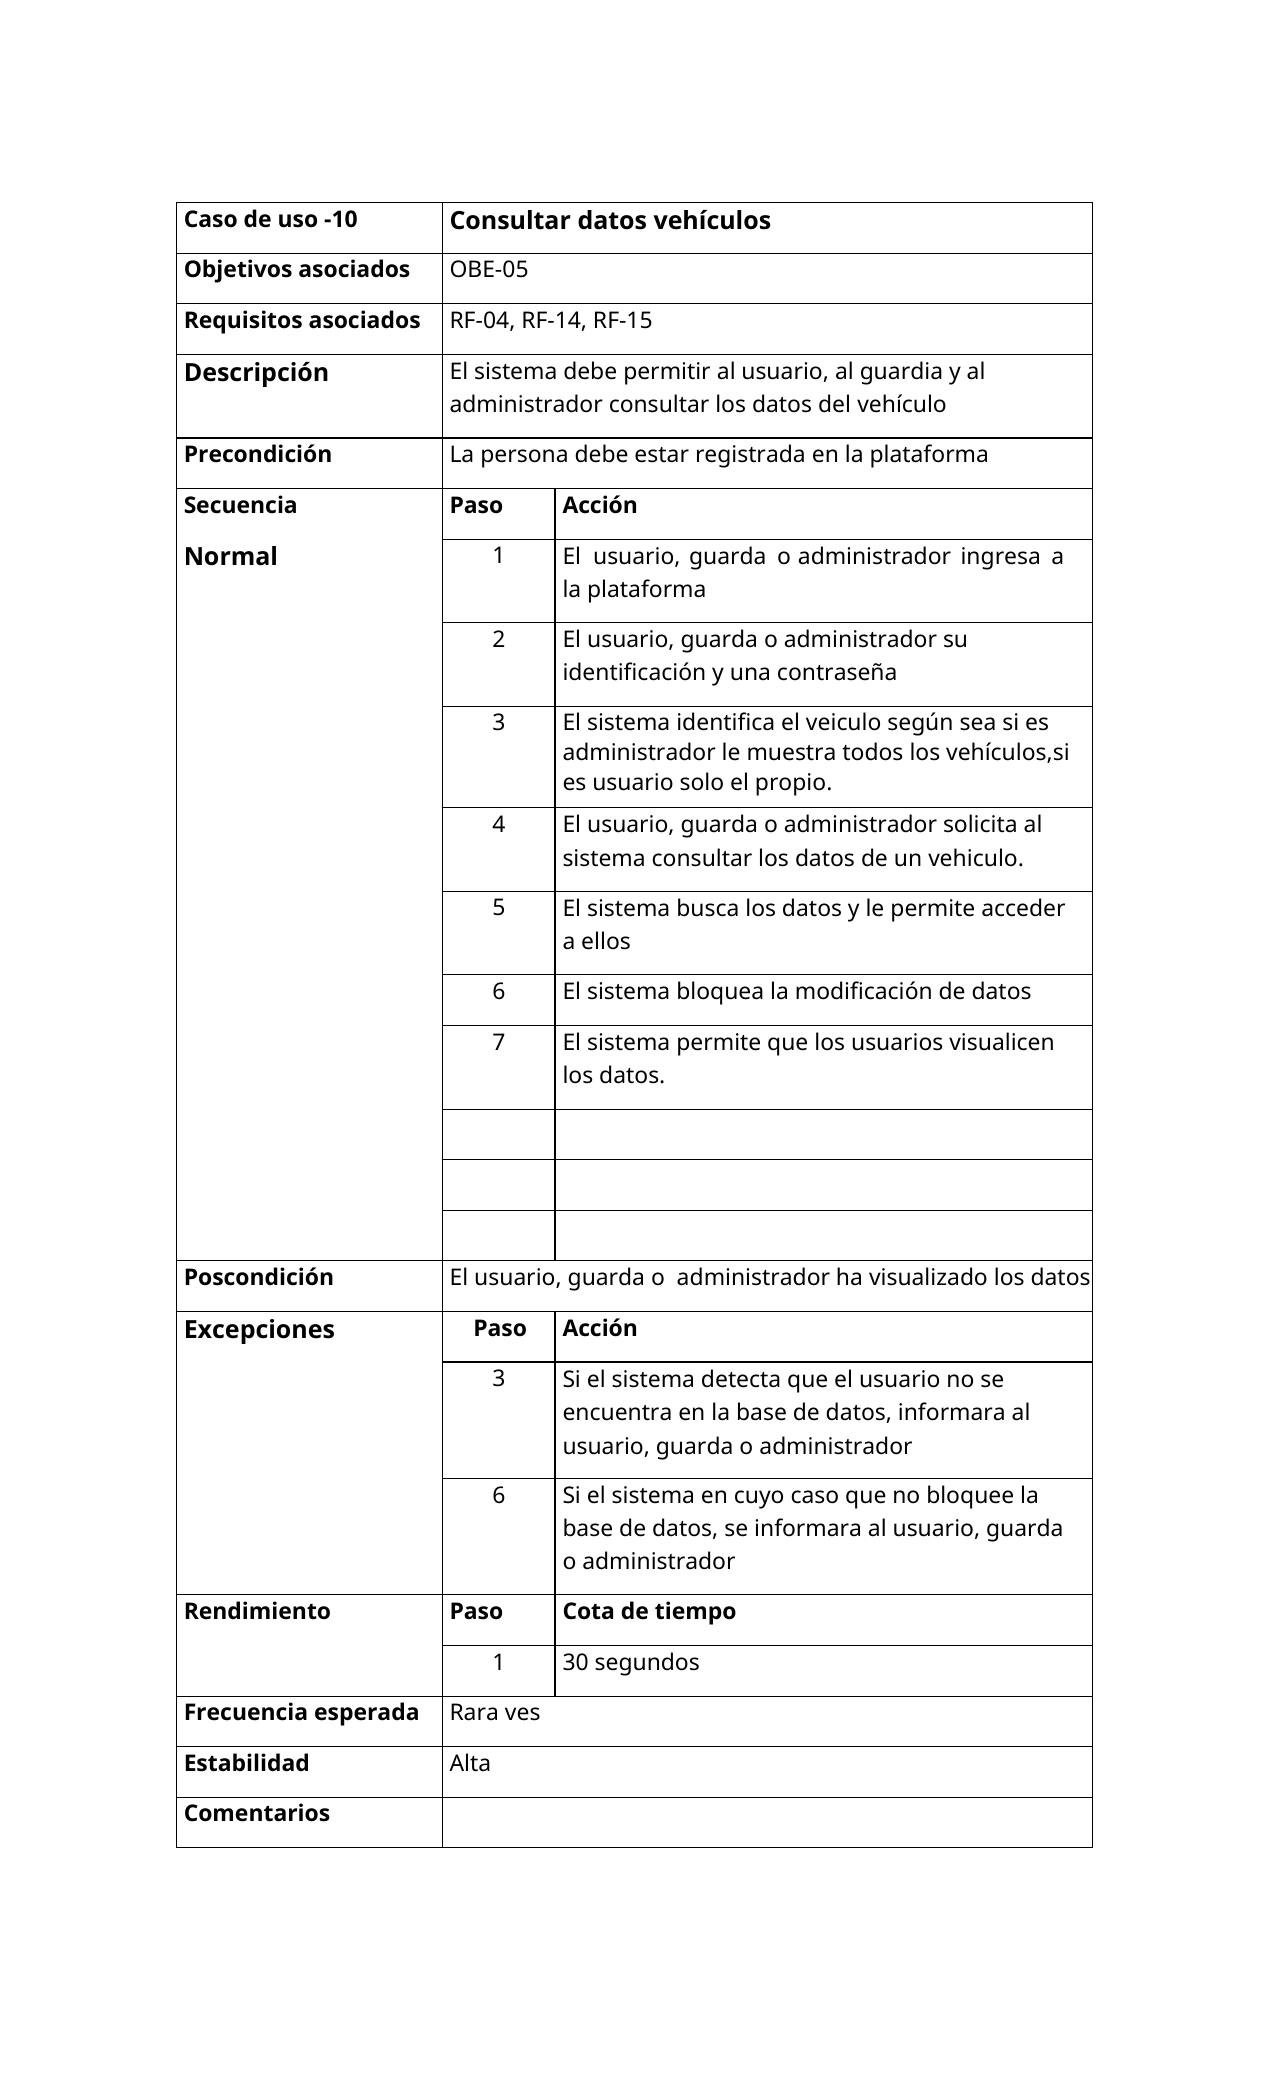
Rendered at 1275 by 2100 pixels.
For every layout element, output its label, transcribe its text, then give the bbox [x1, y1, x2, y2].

table_cell Poscondición [177, 1261, 442, 1311]
table_cell 3 [443, 1363, 554, 1478]
table_cell Rendimiento [177, 1595, 442, 1696]
table_cell [443, 1160, 554, 1210]
table_cell El usuario, guarda o administrador ingresa a la plataforma [556, 540, 1092, 622]
table_cell Paso [443, 1595, 554, 1645]
table_cell RF-04, RF-14, RF-15 [443, 304, 1092, 354]
table_cell Precondición [177, 439, 442, 488]
table_cell Acción [556, 489, 1092, 539]
table_cell OBE-05 [443, 254, 1092, 303]
table_cell Cota de tiempo [556, 1595, 1092, 1645]
table_cell 30 segundos [556, 1646, 1092, 1696]
table_cell Comentarios [177, 1798, 442, 1847]
table_cell Rara ves [443, 1697, 1092, 1746]
table_cell 4 [443, 808, 554, 891]
table_cell Objetivos asociados [177, 254, 442, 303]
table_header Consultar datos vehículos [443, 203, 1092, 253]
table_cell [443, 1211, 554, 1260]
table_cell Estabilidad [177, 1747, 442, 1797]
table_cell Paso [443, 489, 554, 539]
table_cell Secuencia Normal [177, 489, 442, 1260]
table_cell Acción [556, 1312, 1092, 1361]
table_cell 1 [443, 540, 554, 622]
table_cell El usuario, guarda o administrador su identificación y una contraseña [556, 623, 1092, 706]
table_cell [556, 1160, 1092, 1210]
table_cell El sistema busca los datos y le permite acceder a ellos [556, 892, 1092, 974]
table_cell Paso [443, 1312, 554, 1361]
table_cell Alta [443, 1747, 1092, 1797]
table_cell 2 [443, 623, 554, 706]
table_cell 7 [443, 1026, 554, 1108]
table_header Caso de uso -10 [177, 203, 442, 253]
table_cell El sistema permite que los usuarios visualicen los datos. [556, 1026, 1092, 1108]
table_cell 6 [443, 1479, 554, 1594]
table_cell 1 [443, 1646, 554, 1696]
table_cell 3 [443, 707, 554, 807]
table_cell Frecuencia esperada [177, 1697, 442, 1746]
table_cell El usuario, guarda o administrador ha visualizado los datos [443, 1261, 1092, 1311]
table_cell Si el sistema en cuyo caso que no bloquee la base de datos, se informara al usuario, guarda o administrador [556, 1479, 1092, 1594]
table_cell 5 [443, 892, 554, 974]
table_cell El sistema identifica el veiculo según sea si es administrador le muestra todos los vehículos,si es usuario solo el propio. [556, 707, 1092, 807]
table_cell [443, 1110, 554, 1159]
table_cell El sistema debe permitir al usuario, al guardia y al administrador consultar los datos del vehículo [443, 355, 1092, 437]
table_cell El sistema bloquea la modificación de datos [556, 975, 1092, 1025]
table_cell Excepciones [177, 1312, 442, 1594]
table_cell Requisitos asociados [177, 304, 442, 354]
table_cell [443, 1798, 1092, 1847]
table_cell 6 [443, 975, 554, 1025]
table_cell Descripción [177, 355, 442, 437]
table_cell [556, 1110, 1092, 1159]
table_cell La persona debe estar registrada en la plataforma [443, 439, 1092, 488]
table_cell [556, 1211, 1092, 1260]
table_cell Si el sistema detecta que el usuario no se encuentra en la base de datos, informara al usuario, guarda o administrador [556, 1363, 1092, 1478]
table_cell El usuario, guarda o administrador solicita al sistema consultar los datos de un vehiculo. [556, 808, 1092, 891]
